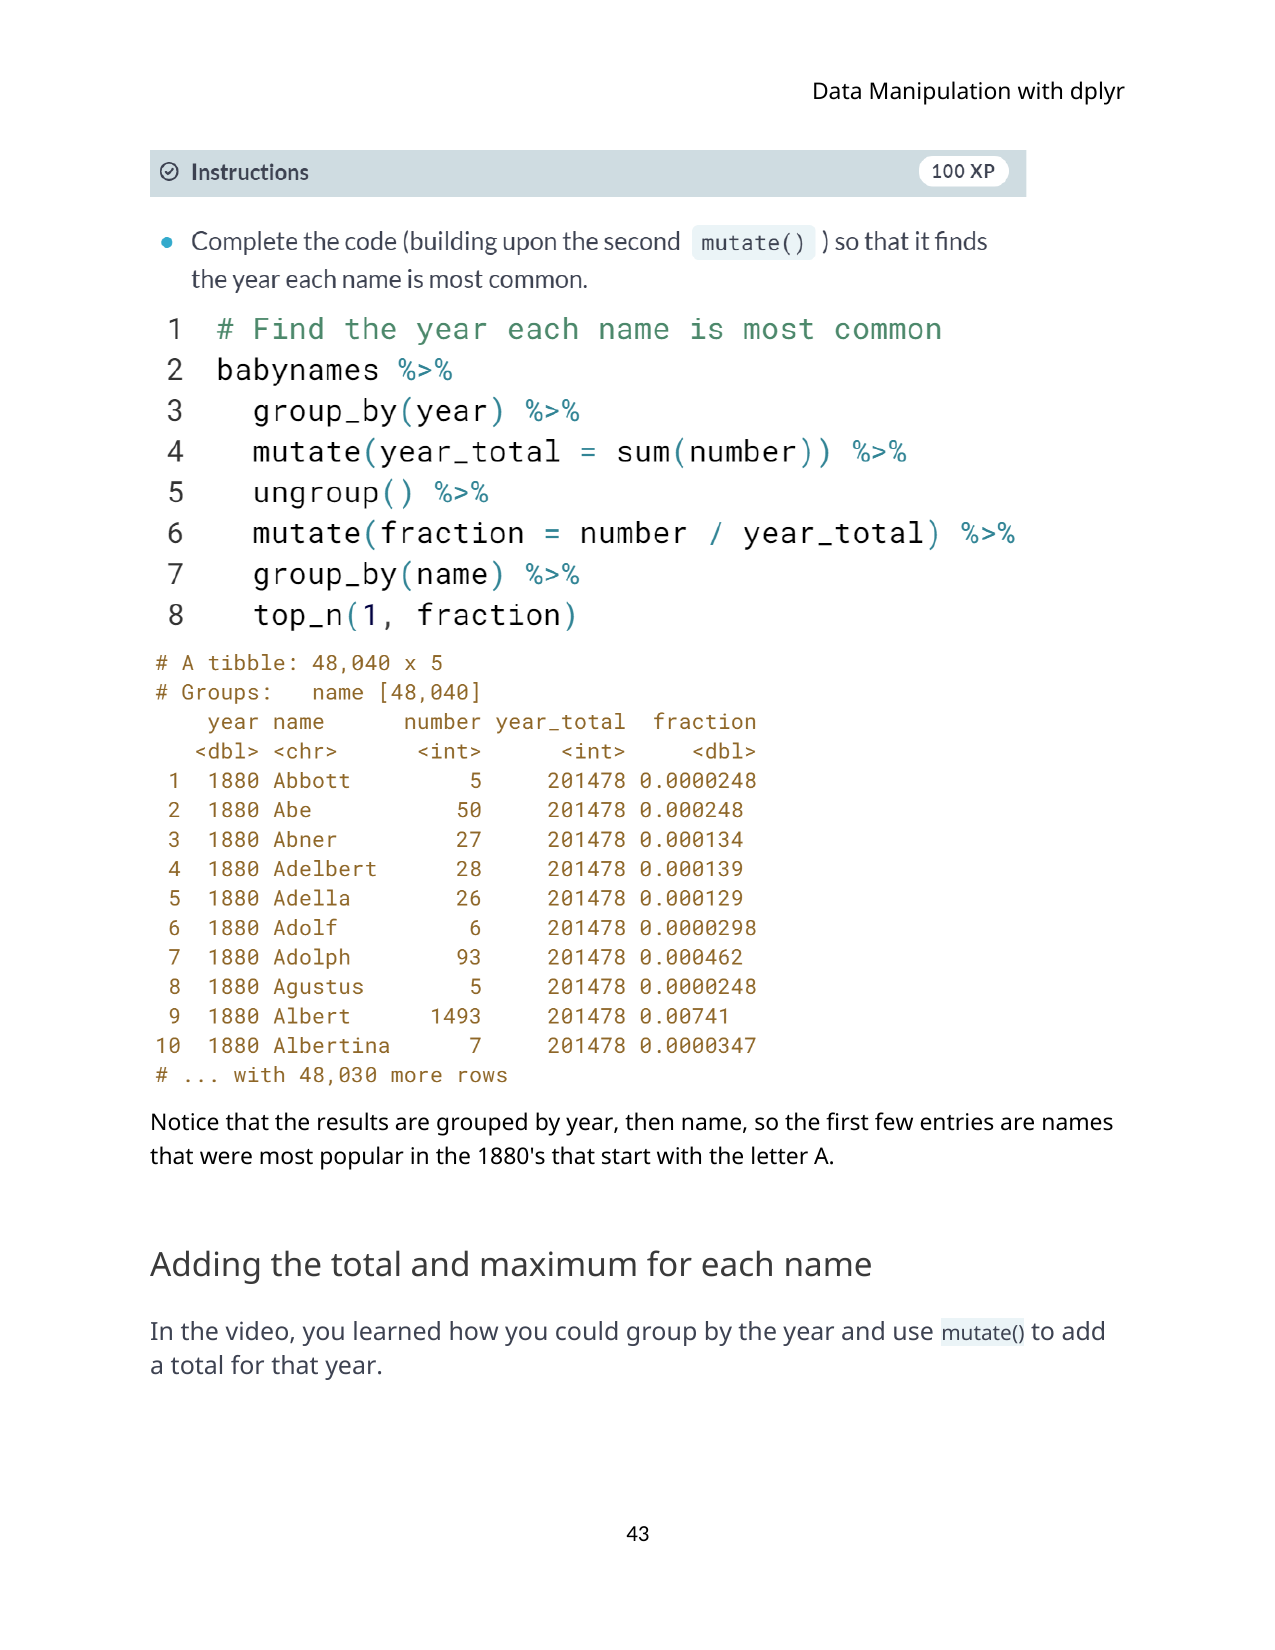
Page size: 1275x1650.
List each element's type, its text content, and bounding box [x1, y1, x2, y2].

picture [150, 650, 783, 1088]
picture [150, 307, 1023, 631]
picture [150, 150, 1027, 305]
subtitle Adding the total and maximum for each name [150, 1241, 1125, 1286]
text Notice that the results are grouped by year, then name, so the first few entries are names that were most popular in the 1880's that start with the letter A. [150, 1106, 1125, 1171]
text In the video, you learned how you could group by the year and use mutate() to add a total for that year. [150, 1313, 1125, 1381]
